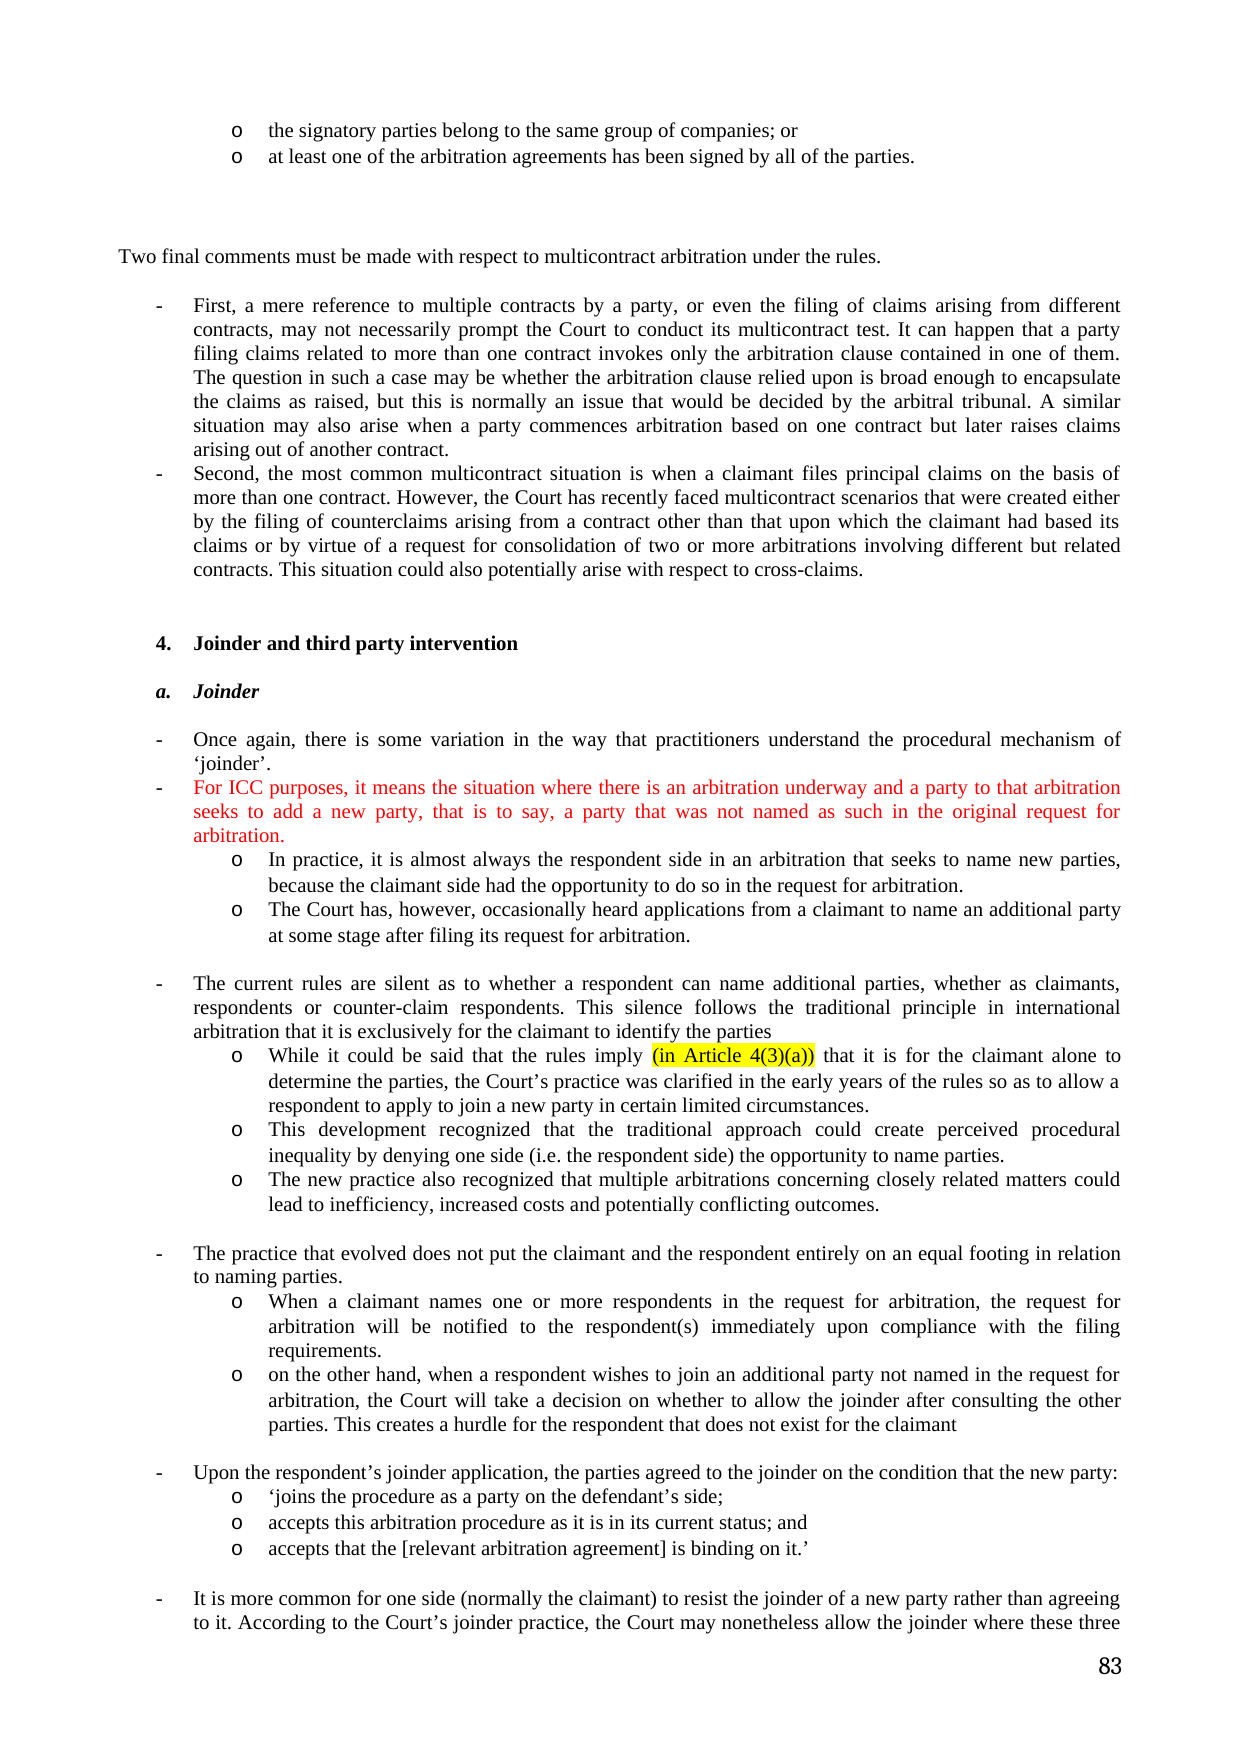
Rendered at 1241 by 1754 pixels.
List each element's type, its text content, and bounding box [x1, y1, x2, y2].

list The Court has, however, occasionally heard applications from a claimant to name an additional party at some stage after filing its request for arbitration. [231, 897, 1122, 947]
list accepts this arbitration procedure as it is in its current status; and [231, 1510, 1122, 1536]
list on the other hand, when a respondent wishes to join an additional party not named in the request for arbitration, the Court will take a decision on whether to allow the joinder after consulting the other parties. This creates a hurdle for the respondent that does not exist for the claimant [231, 1362, 1122, 1436]
text Two final comments must be made with respect to multicontract arbitration under the rules. [118, 244, 1122, 268]
list ‘joins the procedure as a party on the defendant’s side; [231, 1484, 1122, 1510]
list In practice, it is almost always the respondent side in an arbitration that seeks to name new parties, because the claimant side had the opportunity to do so in the request for arbitration. [231, 847, 1122, 897]
list The current rules are silent as to whether a respondent can name additional parties, whether as claimants, respondents or counter-claim respondents. This silence follows the traditional principle in international arbitration that it is exclusively for the claimant to identify the parties [156, 971, 1122, 1043]
list For ICC purposes, it means the situation where there is an arbitration underway and a party to that arbitration seeks to add a new party, that is to say, a party that was not named as such in the original request for arbitration. [156, 775, 1122, 847]
list This development recognized that the traditional approach could create perceived procedural inequality by denying one side (i.e. the respondent side) the opportunity to name parties. [231, 1117, 1122, 1167]
list While it could be said that the rules imply (in Article 4(3)(a)) that it is for the claimant alone to determine the parties, the Court’s practice was clarified in the early years of the rules so as to allow a respondent to apply to join a new party in certain limited circumstances. [231, 1043, 1122, 1117]
list the signatory parties belong to the same group of companies; or [231, 118, 1122, 144]
list Second, the most common multicontract situation is when a claimant files principal claims on the basis of more than one contract. However, the Court has recently faced multicontract scenarios that were created either by the filing of counterclaims arising from a contract other than that upon which the claimant had based its claims or by virtue of a request for consolidation of two or more arbitrations involving different but related contracts. This situation could also potentially arise with respect to cross-claims. [156, 461, 1122, 581]
list Joinder and third party intervention [156, 631, 1122, 654]
list Joinder [156, 679, 1122, 703]
list accepts that the [relevant arbitration agreement] is binding on it.’ [231, 1536, 1122, 1562]
list When a claimant names one or more respondents in the request for arbitration, the request for arbitration will be notified to the respondent(s) immediately upon compliance with the filing requirements. [231, 1288, 1122, 1362]
list Upon the respondent’s joinder application, the parties agreed to the joinder on the condition that the new party: [156, 1460, 1122, 1484]
list The new practice also recognized that multiple arbitrations concerning closely related matters could lead to inefficiency, increased costs and potentially conflicting outcomes. [231, 1167, 1122, 1216]
list First, a mere reference to multiple contracts by a party, or even the filing of claims arising from different contracts, may not necessarily prompt the Court to conduct its multicontract test. It can happen that a party filing claims related to more than one contract invokes only the arbitration clause contained in one of them. The question in such a case may be whether the arbitration clause relied upon is broad enough to encapsulate the claims as raised, but this is normally an issue that would be decided by the arbitral tribunal. A similar situation may also arise when a party commences arbitration based on one contract but later raises claims arising out of another contract. [156, 293, 1122, 461]
list The practice that evolved does not put the claimant and the respondent entirely on an equal footing in relation to naming parties. [156, 1240, 1122, 1288]
list at least one of the arbitration agreements has been signed by all of the parties. [231, 144, 1122, 169]
list Once again, there is some variation in the way that practitioners understand the procedural mechanism of ‘joinder’. [156, 727, 1122, 775]
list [156, 1586, 1122, 1634]
